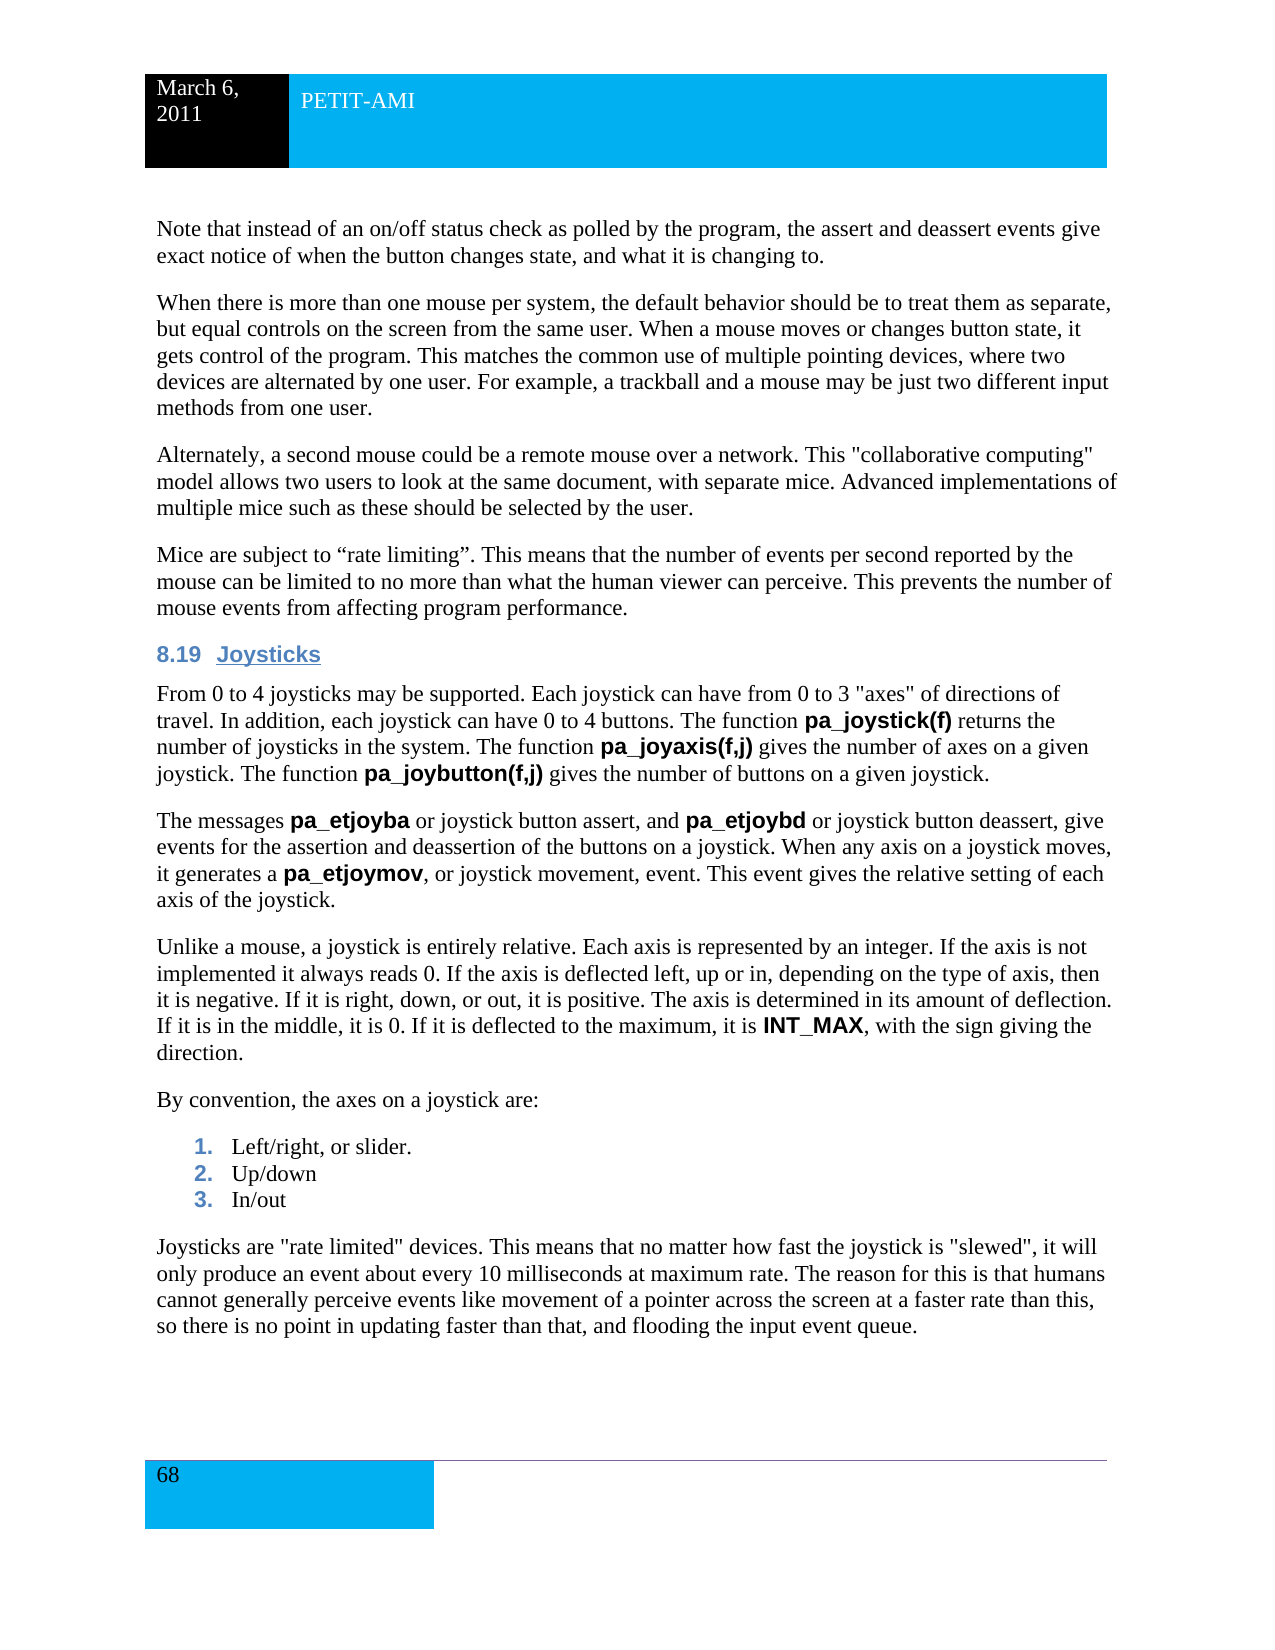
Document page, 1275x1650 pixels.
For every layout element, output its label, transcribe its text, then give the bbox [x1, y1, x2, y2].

text By convention, the axes on a joystick are: [156, 1086, 1118, 1112]
text Unlike a mouse, a joystick is entirely relative. Each axis is represented by an integer. If the axis is not implemented it always reads 0. If the axis is deflected left, up or in, depending on the type of axis, then it is negative. If it is right, down, or out, it is positive. The axis is determined in its amount of deflection. If it is in the middle, it is 0. If it is deflected to the maximum, it is INT_MAX, with the sign giving the direction. [156, 933, 1118, 1065]
text Alternately, a second mouse could be a remote mouse over a network. This "collaborative computing" model allows two users to look at the same document, with separate mice. Advanced implementations of multiple mice such as these should be selected by the user. [156, 442, 1118, 521]
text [156, 215, 1118, 268]
text Joysticks are "rate limited" devices. This means that no matter how fast the joystick is "slewed", it will only produce an event about every 10 milliseconds at maximum rate. The reason for this is that humans cannot generally perceive events like movement of a pointer across the screen at a faster rate than this, so there is no point in updating faster than that, and flooding the input event queue. [156, 1233, 1118, 1339]
subtitle Joysticks [156, 641, 1118, 668]
text When there is more than one mouse per system, the default behavior should be to treat them as separate, but equal controls on the screen from the same user. When a mouse moves or changes button state, it gets control of the program. This matches the common use of multiple pointing devices, where two devices are alternated by one user. For example, a trackball and a mouse may be just two different input methods from one user. [156, 289, 1118, 421]
list Up/down [194, 1159, 1118, 1186]
text Mice are subject to “rate limiting”. This means that the number of events per second reported by the mouse can be limited to no more than what the human viewer can perceive. This prevents the number of mouse events from affecting program performance. [156, 541, 1118, 621]
list In/out [194, 1186, 1118, 1212]
text The messages pa_etjoyba or joystick button assert, and pa_etjoybd or joystick button deassert, give events for the assertion and deassertion of the buttons on a joystick. When any axis on a joystick moves, it generates a pa_etjoymov, or joystick movement, event. This event gives the relative setting of each axis of the joystick. [156, 807, 1118, 912]
list Left/right, or slider. [194, 1133, 1118, 1159]
text From 0 to 4 joysticks may be supported. Each joystick can have from 0 to 3 "axes" of directions of travel. In addition, each joystick can have 0 to 4 buttons. The function pa_joystick(f) returns the number of joysticks in the system. The function pa_joyaxis(f,j) gives the number of axes on a given joystick. The function pa_joybutton(f,j) gives the number of buttons on a given joystick. [156, 680, 1118, 786]
